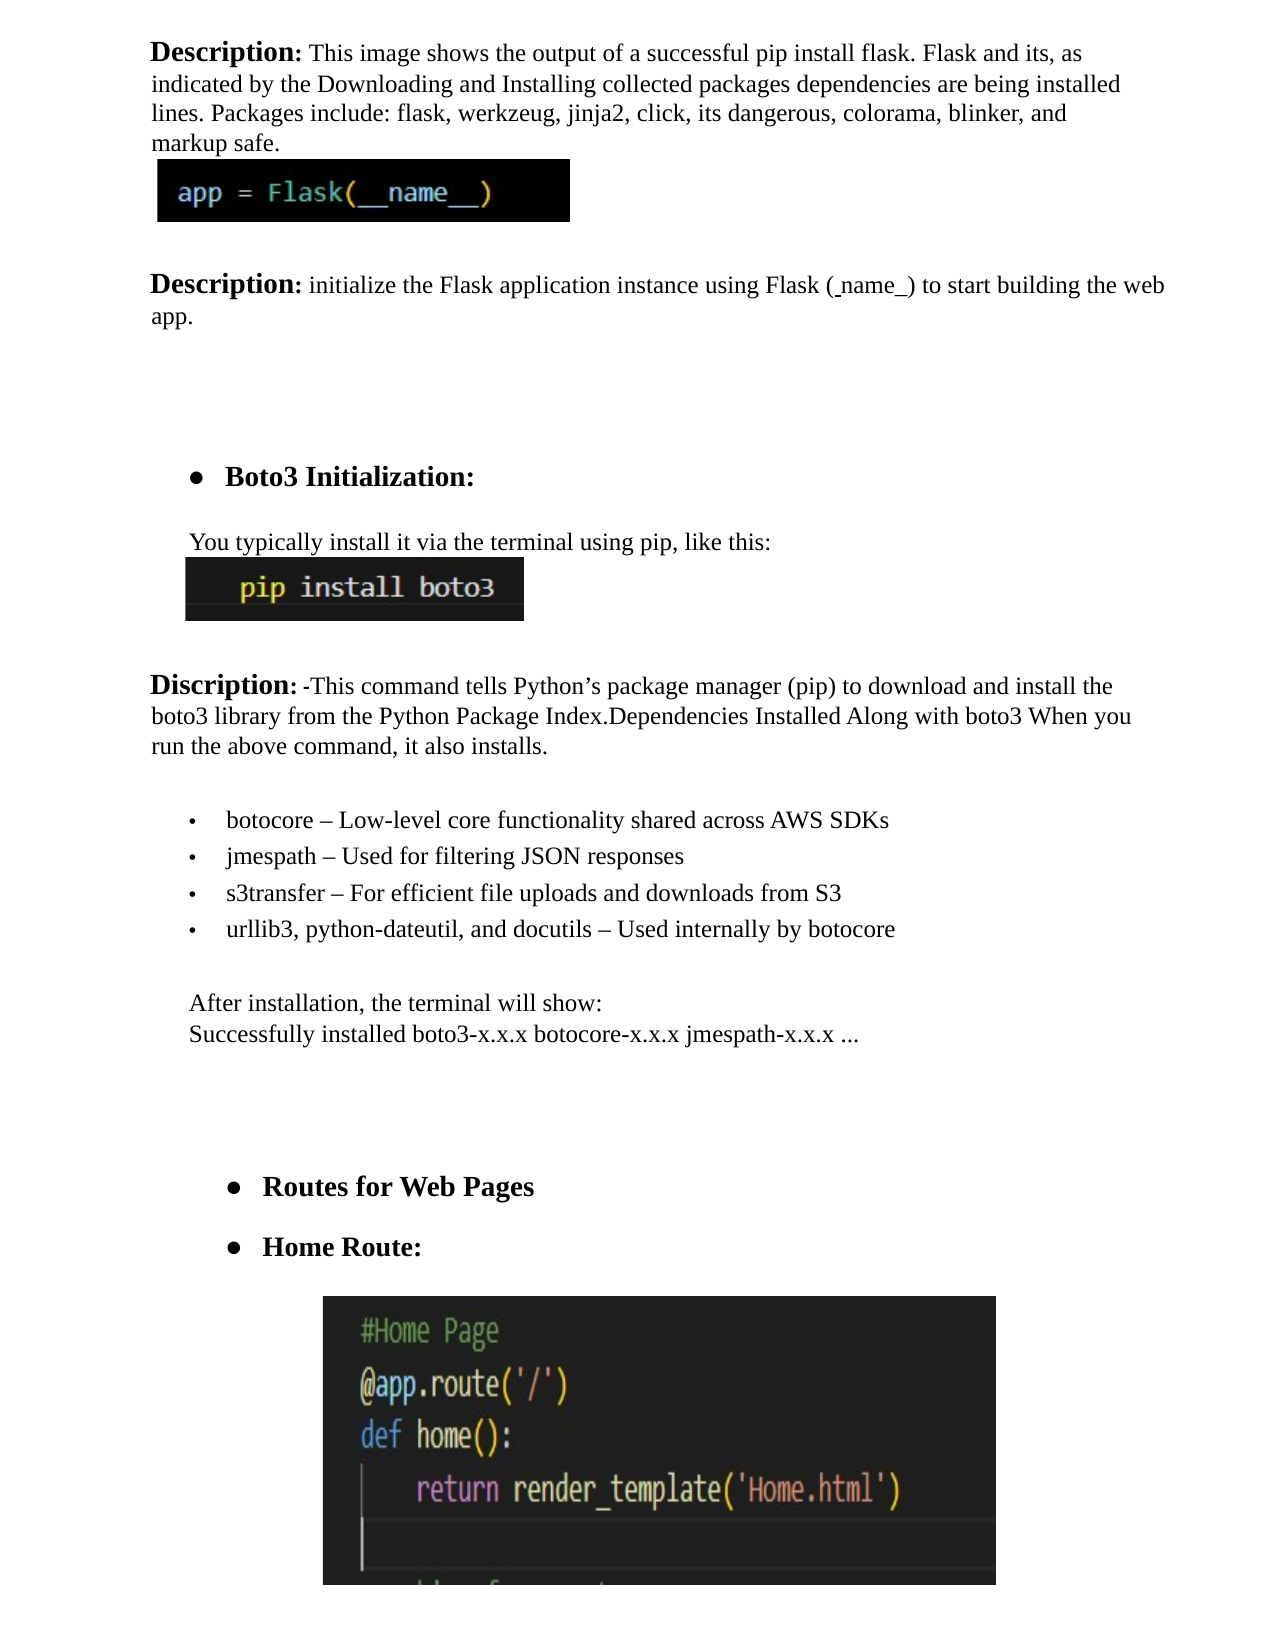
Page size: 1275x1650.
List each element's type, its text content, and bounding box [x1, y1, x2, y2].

picture [157, 159, 570, 222]
text Discription: -This command tells Python’s package manager (pip) to download and install the boto3 library from the Python Package Index.Dependencies Installed Along with boto3 When you run the above command, it also installs. [150, 667, 1132, 760]
list jmespath – Used for filtering JSON responses [189, 841, 1270, 870]
list Boto3 Initialization: [187, 459, 1270, 493]
text After installation, the terminal will show: [189, 988, 1270, 1016]
picture [185, 557, 524, 621]
list urllib3, python-dateutil, and docutils – Used internally by botocore [189, 914, 1270, 943]
picture [322, 1296, 996, 1585]
list Home Route: [225, 1229, 1270, 1262]
text Description: This image shows the output of a successful pip install flask. Flask and its, as indicated by the Downloading and Installing collected packages dependencies are being installed lines. Packages include: flask, werkzeug, jinja2, click, its dangerous, colorama, blinker, and markup safe. [150, 34, 1126, 157]
text Description: initialize the Flask application instance using Flask ( name_) to start building the web app. [150, 266, 1169, 329]
list botocore – Low-level core functionality shared across AWS SDKs [189, 805, 1270, 833]
list Routes for Web Pages [225, 1169, 1270, 1203]
list s3transfer – For efficient file uploads and downloads from S3 [189, 878, 1270, 906]
text You typically install it via the terminal using pip, like this: [189, 527, 1270, 555]
text Successfully installed boto3-x.x.x botocore-x.x.x jmespath-x.x.x ... [189, 1019, 1270, 1047]
